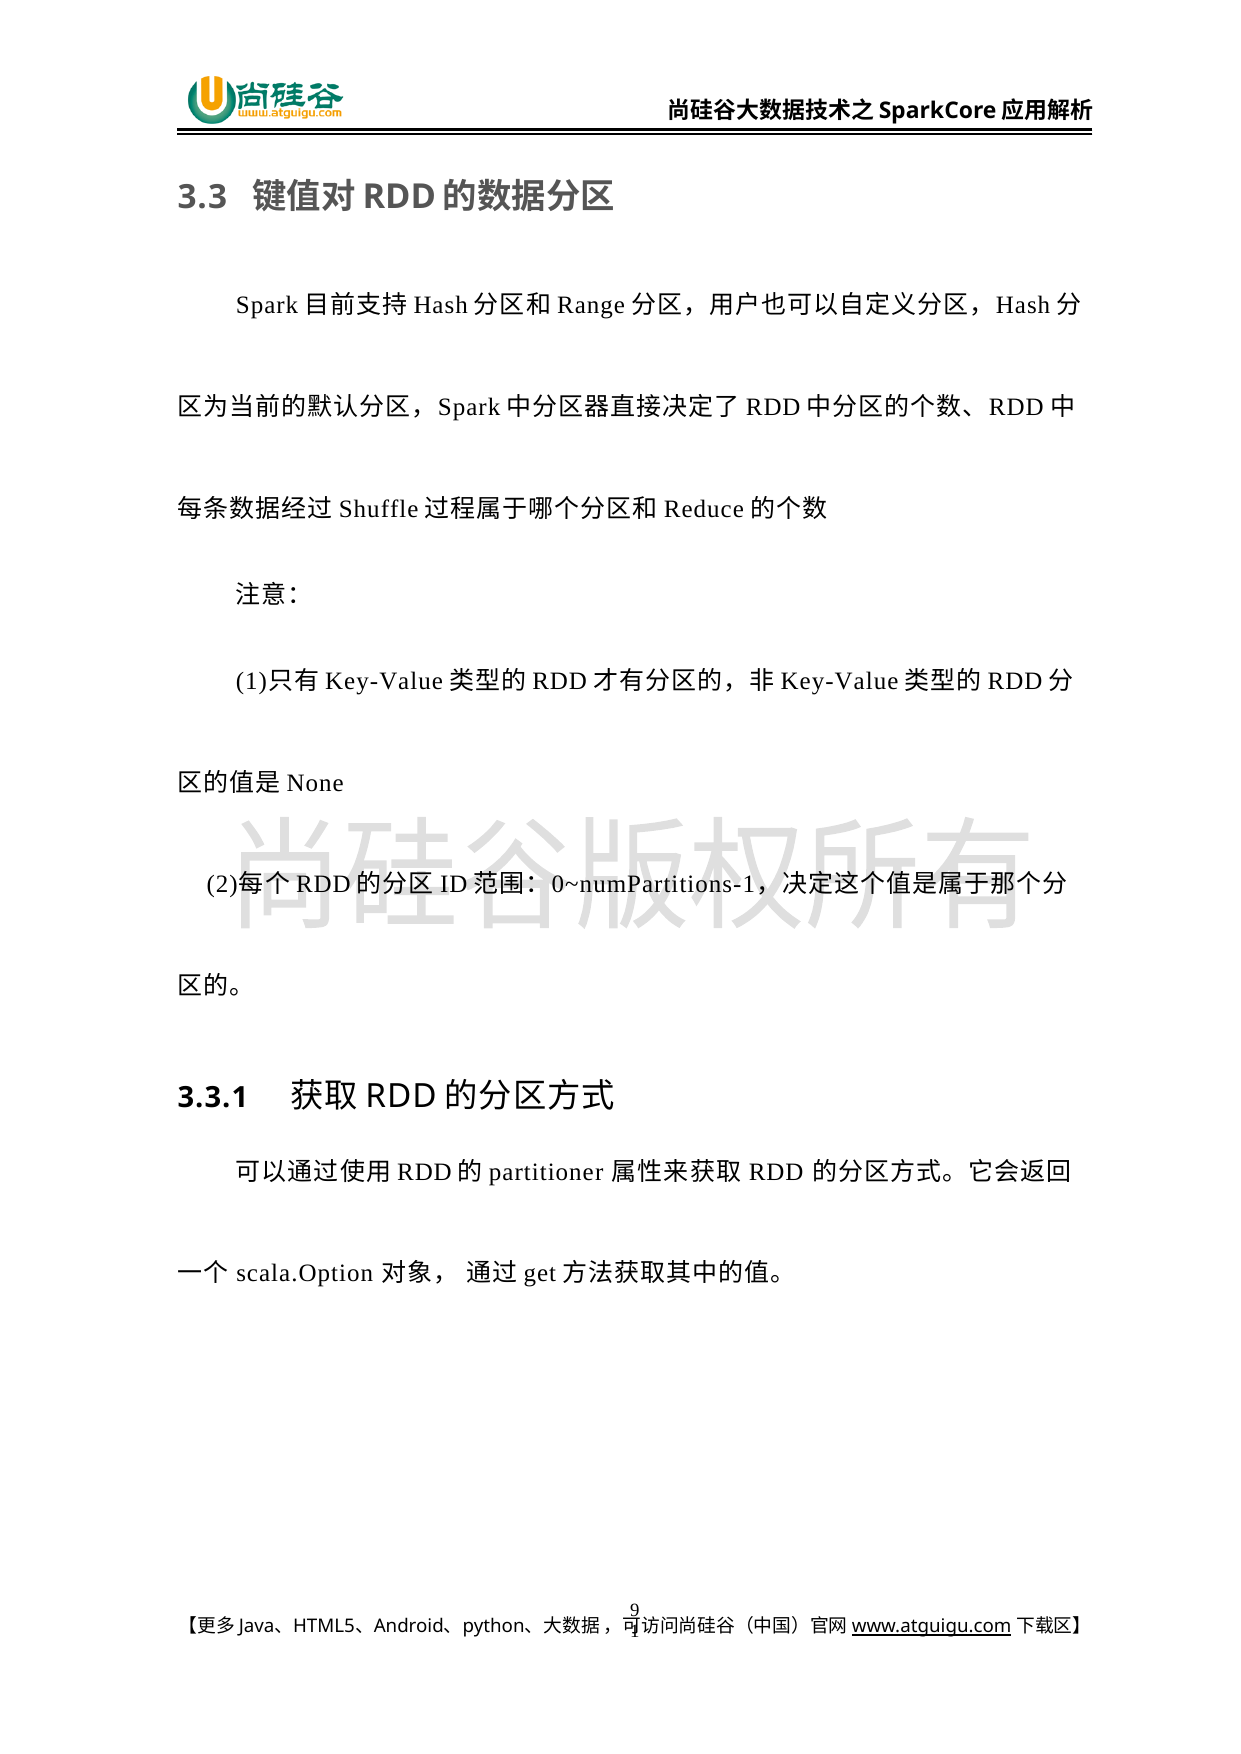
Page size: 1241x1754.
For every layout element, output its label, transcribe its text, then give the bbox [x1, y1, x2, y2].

text 可以通过使用RDD的partitioner 属性来获取 RDD 的分区方式。它会返回一个 scala.Option 对象， 通过get方法获取其中的值。 [177, 1135, 1092, 1305]
picture [177, 68, 362, 128]
text 注意： [177, 558, 1092, 626]
text Spark目前支持Hash分区和Range分区，用户也可以自定义分区，Hash分区为当前的默认分区，Spark中分区器直接决定了RDD中分区的个数、RDD中每条数据经过Shuffle过程属于哪个分区和Reduce的个数 [177, 268, 1092, 540]
subtitle 获取RDD的分区方式 [177, 1059, 1092, 1127]
text (1)只有Key-Value类型的RDD才有分区的，非Key-Value类型的RDD分区的值是None (2)每个RDD的分区ID范围：0~numPartitions-1，决定这个值是属于那个分区的。 [177, 644, 1092, 1018]
subtitle 键值对RDD的数据分区 [177, 160, 1092, 228]
